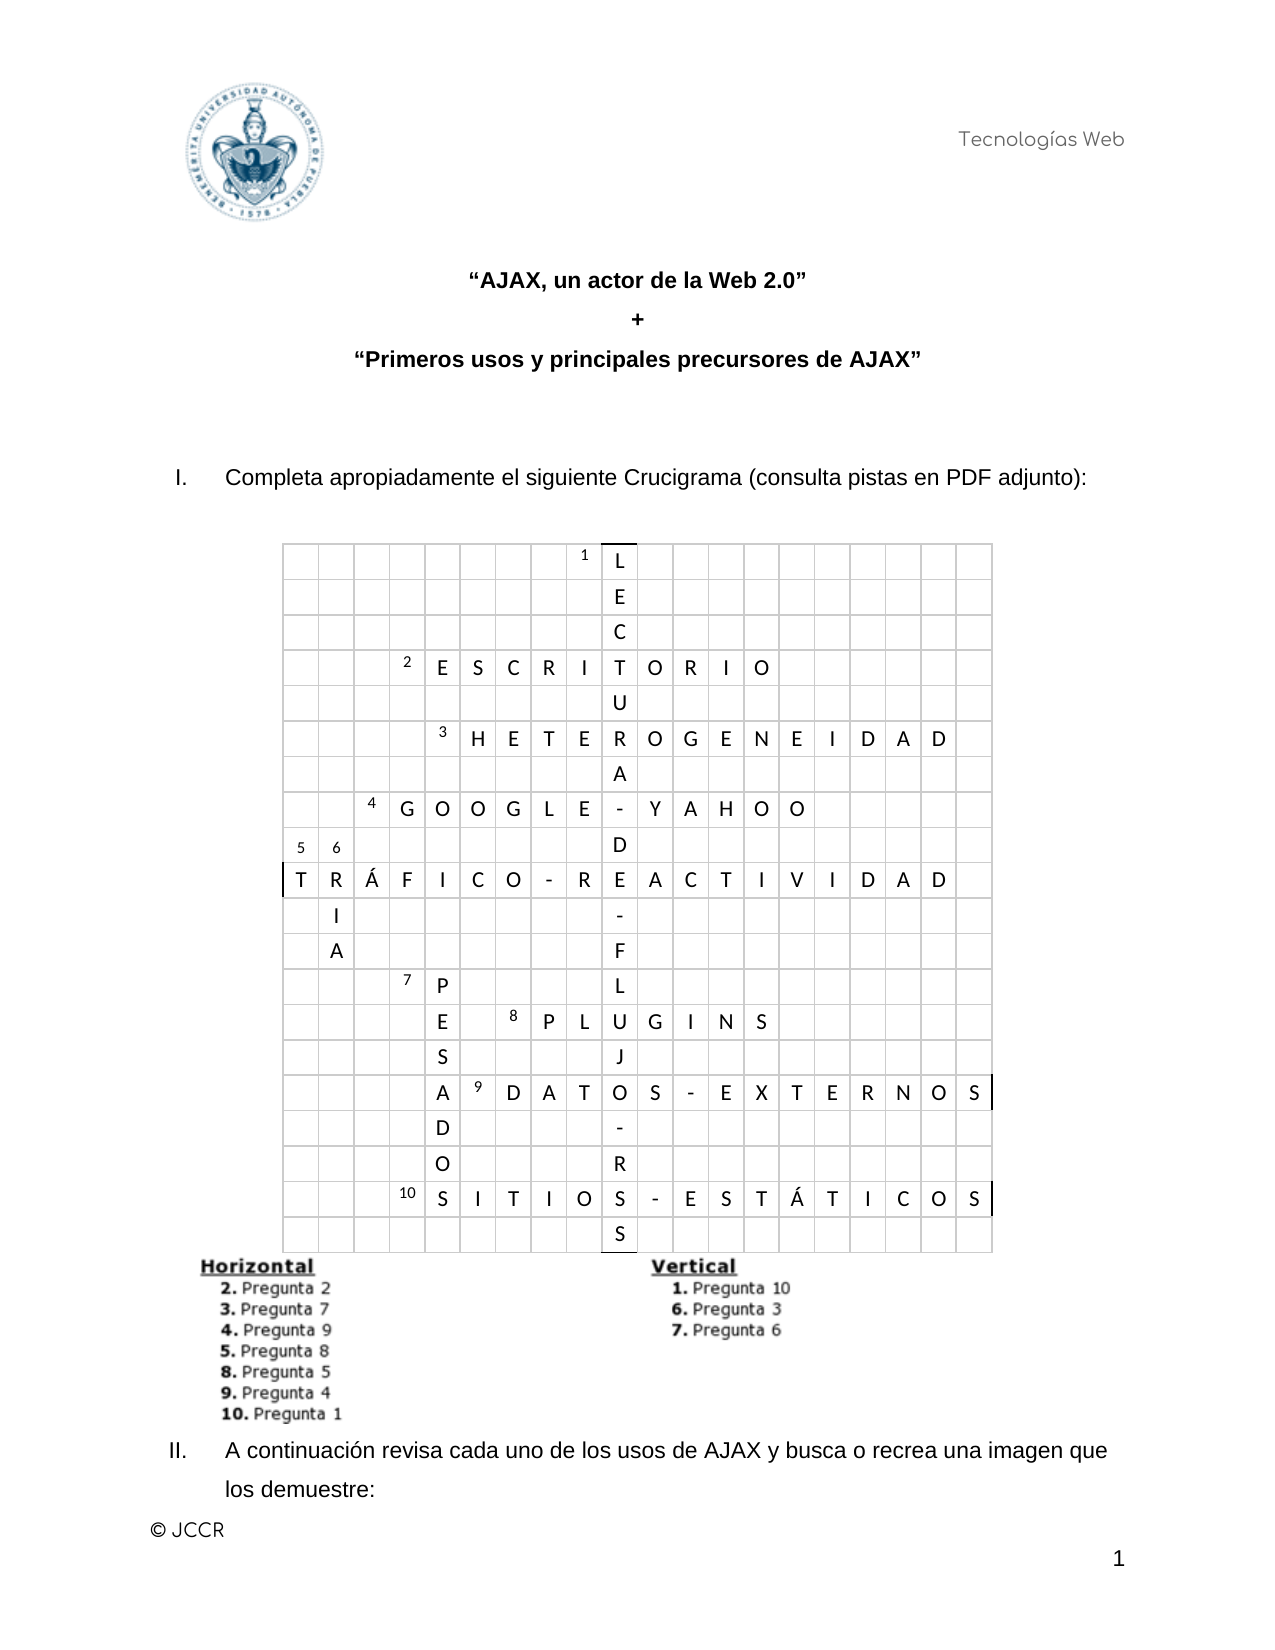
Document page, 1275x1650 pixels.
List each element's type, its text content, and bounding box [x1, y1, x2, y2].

table_cell [745, 757, 778, 791]
table_cell T [745, 1182, 778, 1216]
table_cell [496, 1111, 530, 1145]
table_cell [674, 580, 708, 614]
table_cell [461, 899, 495, 933]
table_cell N [886, 1076, 920, 1110]
table_cell I [745, 863, 778, 897]
table_cell [284, 580, 318, 614]
table_cell D [922, 863, 955, 897]
table_cell T [496, 1182, 530, 1216]
table_cell [496, 828, 530, 862]
table_cell [780, 1218, 814, 1251]
table_cell [496, 934, 530, 968]
table_cell [957, 757, 991, 791]
table_cell [461, 757, 495, 791]
table_cell R [603, 1147, 637, 1181]
table_cell T [815, 1182, 849, 1216]
table_cell [922, 934, 955, 968]
table_cell [461, 1147, 495, 1181]
table_cell [319, 793, 353, 826]
table_cell [922, 651, 955, 685]
table_header 1 [567, 545, 601, 578]
table_cell [922, 899, 955, 933]
table_cell L [603, 970, 637, 1003]
table_cell R [851, 1076, 885, 1110]
table_cell [851, 1111, 885, 1145]
table_cell E [567, 793, 601, 826]
table_cell [461, 1041, 495, 1074]
table_cell [851, 1041, 885, 1074]
table_cell [815, 757, 849, 791]
table_cell [532, 757, 566, 791]
table_cell [851, 757, 885, 791]
table_cell L [567, 1005, 601, 1039]
table_cell E [709, 722, 743, 756]
table_cell [319, 1076, 353, 1110]
table_cell [638, 828, 672, 862]
table_cell [426, 899, 459, 933]
table_header [355, 545, 389, 578]
table_cell [284, 970, 318, 1003]
table_cell [355, 1218, 389, 1251]
table_cell F [390, 863, 424, 897]
table_cell [851, 970, 885, 1003]
table_header [780, 545, 814, 578]
table_cell C [886, 1182, 920, 1216]
table_cell [745, 1218, 778, 1251]
table_cell [355, 828, 389, 862]
table_cell G [674, 722, 708, 756]
table_cell [355, 1076, 389, 1110]
table_cell O [567, 1182, 601, 1216]
table_cell I [461, 1182, 495, 1216]
table_cell [674, 899, 708, 933]
table_cell [567, 899, 601, 933]
table_cell T [567, 1076, 601, 1110]
table_cell [957, 1111, 991, 1145]
table_cell S [957, 1076, 991, 1110]
table_cell [284, 1111, 318, 1145]
table_header [461, 545, 495, 578]
table_cell [745, 1111, 778, 1145]
table_cell [780, 686, 814, 720]
table_cell [355, 1005, 389, 1039]
table_cell [780, 934, 814, 968]
table_cell [426, 934, 459, 968]
table_cell [709, 616, 743, 649]
table_cell [886, 793, 920, 826]
table_cell - [532, 863, 566, 897]
table_cell [922, 1111, 955, 1145]
table_cell O [922, 1182, 955, 1216]
table_cell O [426, 793, 459, 826]
table_cell [284, 651, 318, 685]
table_cell [745, 1147, 778, 1181]
table_cell [426, 1218, 459, 1251]
table_cell [815, 616, 849, 649]
table_cell A [886, 863, 920, 897]
table_cell [780, 970, 814, 1003]
table_cell I [567, 651, 601, 685]
table_cell [674, 757, 708, 791]
table_cell [674, 1041, 708, 1074]
table_cell [886, 580, 920, 614]
table_cell [532, 1041, 566, 1074]
table_cell [957, 686, 991, 720]
table_cell U [603, 686, 637, 720]
table_cell [674, 1218, 708, 1251]
table_header [426, 545, 459, 578]
table_cell [319, 1147, 353, 1181]
table_cell [461, 686, 495, 720]
table_cell [780, 580, 814, 614]
table_cell [638, 1041, 672, 1074]
table_cell [709, 1041, 743, 1074]
table_cell [957, 899, 991, 933]
table_cell [496, 580, 530, 614]
table_cell O [780, 793, 814, 826]
table_cell [851, 616, 885, 649]
table_cell [922, 757, 955, 791]
table_header L [603, 545, 637, 578]
table_cell [532, 899, 566, 933]
table_cell T [284, 863, 318, 897]
table_cell A [603, 757, 637, 791]
table_cell V [780, 863, 814, 897]
table_cell [496, 970, 530, 1003]
table_cell [496, 1041, 530, 1074]
table_cell [886, 934, 920, 968]
table_cell [567, 616, 601, 649]
table_cell T [780, 1076, 814, 1110]
table_cell [780, 616, 814, 649]
table_cell [461, 970, 495, 1003]
table_cell [957, 1005, 991, 1039]
table_cell P [426, 970, 459, 1003]
table_cell G [390, 793, 424, 826]
table_cell I [709, 651, 743, 685]
table_cell A [638, 863, 672, 897]
table_cell [886, 1111, 920, 1145]
table_cell [780, 828, 814, 862]
table_cell G [638, 1005, 672, 1039]
table_cell 7 [390, 970, 424, 1003]
table_cell [355, 1041, 389, 1074]
table_cell - [638, 1182, 672, 1216]
table_cell O [638, 722, 672, 756]
table_cell [922, 1041, 955, 1074]
table_cell F [603, 934, 637, 968]
table_cell [957, 722, 991, 756]
table_cell [319, 722, 353, 756]
table_cell [284, 722, 318, 756]
table_cell [745, 686, 778, 720]
table_cell [886, 1147, 920, 1181]
table_cell [567, 1218, 601, 1251]
table_cell [532, 828, 566, 862]
table_cell 10 [390, 1182, 424, 1216]
table_cell [496, 616, 530, 649]
table_cell [284, 899, 318, 933]
table_cell [815, 651, 849, 685]
table_cell [390, 1147, 424, 1181]
table_cell L [532, 793, 566, 826]
table_cell [284, 793, 318, 826]
table_cell [355, 970, 389, 1003]
table_cell [390, 722, 424, 756]
table_cell [674, 1111, 708, 1145]
table_header [851, 545, 885, 578]
table_cell [284, 1076, 318, 1110]
table_cell [780, 1111, 814, 1145]
text “AJAX, un actor de la Web 2.0” [150, 267, 1125, 293]
table_cell 3 [426, 722, 459, 756]
table_cell [815, 580, 849, 614]
table_cell [319, 616, 353, 649]
table_cell [461, 1218, 495, 1251]
table_cell [957, 616, 991, 649]
table_cell [532, 686, 566, 720]
table_cell [815, 1005, 849, 1039]
table_cell [284, 686, 318, 720]
table_cell [709, 828, 743, 862]
table_cell [957, 1147, 991, 1181]
table_cell R [567, 863, 601, 897]
table_cell [426, 580, 459, 614]
table_cell [284, 616, 318, 649]
table_cell [957, 934, 991, 968]
table_cell [284, 1182, 318, 1216]
table_cell [567, 1041, 601, 1074]
table_cell [319, 1041, 353, 1074]
table_cell [426, 757, 459, 791]
table_cell S [957, 1182, 991, 1216]
table_cell N [745, 722, 778, 756]
table_cell 5 [284, 828, 318, 862]
table_cell [355, 934, 389, 968]
table_cell [638, 616, 672, 649]
table_cell H [709, 793, 743, 826]
list Completa apropiadamente el siguiente Crucigrama (consulta pistas en PDF adjunto): [187, 464, 1125, 491]
table_cell [284, 1147, 318, 1181]
table_cell [922, 970, 955, 1003]
table_cell [461, 580, 495, 614]
table_cell [922, 828, 955, 862]
table_cell [851, 686, 885, 720]
table_header [496, 545, 530, 578]
table_cell E [815, 1076, 849, 1110]
table_cell [886, 828, 920, 862]
table_cell [780, 1147, 814, 1181]
table_cell [638, 934, 672, 968]
table_cell [319, 1218, 353, 1251]
table_cell 4 [355, 793, 389, 826]
table_cell Á [355, 863, 389, 897]
table_cell T [603, 651, 637, 685]
table_cell [532, 1218, 566, 1251]
table_cell - [674, 1076, 708, 1110]
table_cell D [851, 722, 885, 756]
table_cell [461, 828, 495, 862]
table_cell R [532, 651, 566, 685]
table_cell E [426, 651, 459, 685]
table_cell I [532, 1182, 566, 1216]
table_cell [390, 1041, 424, 1074]
table_cell [496, 686, 530, 720]
table_cell [709, 899, 743, 933]
table_cell [709, 686, 743, 720]
table_cell P [532, 1005, 566, 1039]
table_cell C [496, 651, 530, 685]
table_cell [567, 1111, 601, 1145]
table_cell [674, 828, 708, 862]
table_cell [851, 1005, 885, 1039]
table_header [709, 545, 743, 578]
table_cell 8 [496, 1005, 530, 1039]
table_cell [355, 616, 389, 649]
table_cell [745, 616, 778, 649]
table_cell [496, 757, 530, 791]
table_cell [957, 1218, 991, 1251]
table_cell [815, 1041, 849, 1074]
table_cell [780, 1005, 814, 1039]
table_cell E [674, 1182, 708, 1216]
table_cell [851, 934, 885, 968]
table_cell [745, 828, 778, 862]
table_cell E [567, 722, 601, 756]
table_cell A [319, 934, 353, 968]
table_cell I [319, 899, 353, 933]
table_cell [355, 686, 389, 720]
table_cell [426, 616, 459, 649]
table_cell [815, 899, 849, 933]
table_cell [567, 828, 601, 862]
table_cell [390, 934, 424, 968]
table_cell [709, 1218, 743, 1251]
table_cell [319, 651, 353, 685]
table_cell [674, 686, 708, 720]
table_cell - [603, 793, 637, 826]
table_cell [709, 934, 743, 968]
table_cell [390, 757, 424, 791]
table_cell [284, 1005, 318, 1039]
table_cell C [674, 863, 708, 897]
table_cell [922, 1218, 955, 1251]
table_cell - [603, 1111, 637, 1145]
table_cell [815, 793, 849, 826]
table_cell A [426, 1076, 459, 1110]
table_cell [355, 580, 389, 614]
table_cell I [426, 863, 459, 897]
table_cell Y [638, 793, 672, 826]
table_cell [638, 580, 672, 614]
table_cell [745, 1041, 778, 1074]
table_cell [319, 1111, 353, 1145]
table_cell [815, 828, 849, 862]
table_cell X [745, 1076, 778, 1110]
table_cell [638, 1111, 672, 1145]
table_cell D [496, 1076, 530, 1110]
picture [181, 78, 328, 227]
table_cell [567, 1147, 601, 1181]
table_cell [815, 970, 849, 1003]
table_cell [886, 1218, 920, 1251]
table_cell [674, 1147, 708, 1181]
table_cell [390, 1076, 424, 1110]
picture [150, 1253, 1125, 1424]
table_cell [390, 686, 424, 720]
table_cell [886, 616, 920, 649]
table_cell R [319, 863, 353, 897]
table_cell [709, 1147, 743, 1181]
table_cell [922, 1147, 955, 1181]
table_cell S [426, 1182, 459, 1216]
table_header [886, 545, 920, 578]
table_cell [851, 793, 885, 826]
table_cell [355, 1182, 389, 1216]
table_header [815, 545, 849, 578]
table_cell [957, 651, 991, 685]
table_cell [461, 1005, 495, 1039]
table_cell 2 [390, 651, 424, 685]
table_cell I [815, 863, 849, 897]
table_cell [638, 686, 672, 720]
table_cell [390, 828, 424, 862]
table_cell [355, 757, 389, 791]
table_cell E [709, 1076, 743, 1110]
text “Primeros usos y principales precursores de AJAX” [150, 346, 1125, 372]
table_cell D [851, 863, 885, 897]
table_cell A [886, 722, 920, 756]
table_cell [745, 934, 778, 968]
table_cell [284, 757, 318, 791]
table_cell [496, 1218, 530, 1251]
table_cell [461, 616, 495, 649]
table_cell A [674, 793, 708, 826]
table_cell 6 [319, 828, 353, 862]
table_cell T [532, 722, 566, 756]
table_cell [638, 970, 672, 1003]
table_cell U [603, 1005, 637, 1039]
table_cell [638, 1218, 672, 1251]
table_cell O [461, 793, 495, 826]
table_cell [957, 793, 991, 826]
table_cell [461, 934, 495, 968]
table_cell [815, 686, 849, 720]
table_cell [851, 899, 885, 933]
table_cell [461, 1111, 495, 1145]
table_cell [886, 970, 920, 1003]
table_cell S [745, 1005, 778, 1039]
table_header [284, 545, 318, 578]
table_cell [390, 899, 424, 933]
table_cell [851, 1218, 885, 1251]
table_cell T [709, 863, 743, 897]
table_header [390, 545, 424, 578]
table_cell I [815, 722, 849, 756]
table_cell [567, 934, 601, 968]
table_cell [355, 1147, 389, 1181]
table_cell [851, 651, 885, 685]
table_cell [674, 970, 708, 1003]
table_cell [922, 793, 955, 826]
table_cell [532, 580, 566, 614]
table_cell D [603, 828, 637, 862]
table_cell [780, 899, 814, 933]
table_header [532, 545, 566, 578]
table_cell O [426, 1147, 459, 1181]
table_cell E [603, 863, 637, 897]
table_cell R [674, 651, 708, 685]
table_cell O [745, 793, 778, 826]
table_cell [638, 899, 672, 933]
table_cell [957, 863, 991, 897]
table_cell [922, 580, 955, 614]
table_cell [815, 934, 849, 968]
table_cell [815, 1111, 849, 1145]
table_cell [851, 1147, 885, 1181]
table_cell [284, 1041, 318, 1074]
table_cell Á [780, 1182, 814, 1216]
table_header [638, 545, 672, 578]
table_cell [709, 970, 743, 1003]
table_cell [532, 616, 566, 649]
table_cell [319, 1005, 353, 1039]
table_cell [390, 1005, 424, 1039]
table_cell [851, 828, 885, 862]
table_cell [532, 934, 566, 968]
list A continuación revisa cada uno de los usos de AJAX y busca o recrea una imagen que los demuestre: [187, 1437, 1125, 1503]
table_cell [390, 1218, 424, 1251]
table_cell E [496, 722, 530, 756]
table_cell [815, 1147, 849, 1181]
table_cell S [709, 1182, 743, 1216]
table_cell [567, 757, 601, 791]
table_cell [532, 1111, 566, 1145]
table_cell [355, 899, 389, 933]
table_cell [638, 1147, 672, 1181]
table_cell E [780, 722, 814, 756]
table_cell [745, 899, 778, 933]
table_cell [319, 1182, 353, 1216]
table_cell N [709, 1005, 743, 1039]
table_cell [355, 651, 389, 685]
table_cell [567, 970, 601, 1003]
table_cell [886, 899, 920, 933]
table_cell S [461, 651, 495, 685]
table_cell O [922, 1076, 955, 1110]
table_cell H [461, 722, 495, 756]
table_cell [567, 580, 601, 614]
table_cell [319, 757, 353, 791]
table_cell O [638, 651, 672, 685]
table_cell [922, 686, 955, 720]
table_cell O [496, 863, 530, 897]
table_cell [957, 828, 991, 862]
table_cell [780, 757, 814, 791]
table_cell O [603, 1076, 637, 1110]
table_cell [390, 580, 424, 614]
text + [150, 306, 1125, 333]
table_cell C [603, 616, 637, 649]
table_cell [674, 934, 708, 968]
table_header [957, 545, 991, 578]
table_cell [355, 722, 389, 756]
table_cell I [674, 1005, 708, 1039]
table_cell [886, 1005, 920, 1039]
table_cell [319, 580, 353, 614]
table_cell [709, 757, 743, 791]
table_cell D [922, 722, 955, 756]
table_cell D [426, 1111, 459, 1145]
table_cell [390, 616, 424, 649]
table_header [319, 545, 353, 578]
table_cell [709, 580, 743, 614]
table_cell [284, 1218, 318, 1251]
table_header [922, 545, 955, 578]
table_cell [390, 1111, 424, 1145]
table_cell O [745, 651, 778, 685]
table_cell [638, 757, 672, 791]
table_cell 9 [461, 1076, 495, 1110]
table_cell [957, 580, 991, 614]
table_cell [886, 757, 920, 791]
table_cell [532, 1147, 566, 1181]
table_cell S [638, 1076, 672, 1110]
table_cell [957, 1041, 991, 1074]
table_cell [319, 686, 353, 720]
table_cell [532, 970, 566, 1003]
table_cell [745, 580, 778, 614]
table_cell [355, 1111, 389, 1145]
table_cell [319, 970, 353, 1003]
table_cell [745, 970, 778, 1003]
table_cell [815, 1218, 849, 1251]
table_cell [567, 686, 601, 720]
table_cell S [426, 1041, 459, 1074]
table_cell [674, 616, 708, 649]
table_cell [709, 1111, 743, 1145]
table_cell [496, 899, 530, 933]
table_cell [886, 686, 920, 720]
table_cell I [851, 1182, 885, 1216]
table_cell E [426, 1005, 459, 1039]
table_cell [957, 970, 991, 1003]
table_cell [780, 651, 814, 685]
table_cell [851, 580, 885, 614]
table_cell [922, 616, 955, 649]
table_cell - [603, 899, 637, 933]
table_cell C [461, 863, 495, 897]
table_cell [284, 934, 318, 968]
table_header [674, 545, 708, 578]
table_cell [886, 1041, 920, 1074]
table_cell G [496, 793, 530, 826]
table_cell R [603, 722, 637, 756]
table_cell A [532, 1076, 566, 1110]
table_cell J [603, 1041, 637, 1074]
table_cell [426, 828, 459, 862]
table_cell [496, 1147, 530, 1181]
table_cell E [603, 580, 637, 614]
table_header [745, 545, 778, 578]
table_cell S [603, 1182, 637, 1216]
table_cell [886, 651, 920, 685]
table_cell [922, 1005, 955, 1039]
table_cell S [603, 1218, 637, 1251]
table_cell [780, 1041, 814, 1074]
table_cell [426, 686, 459, 720]
